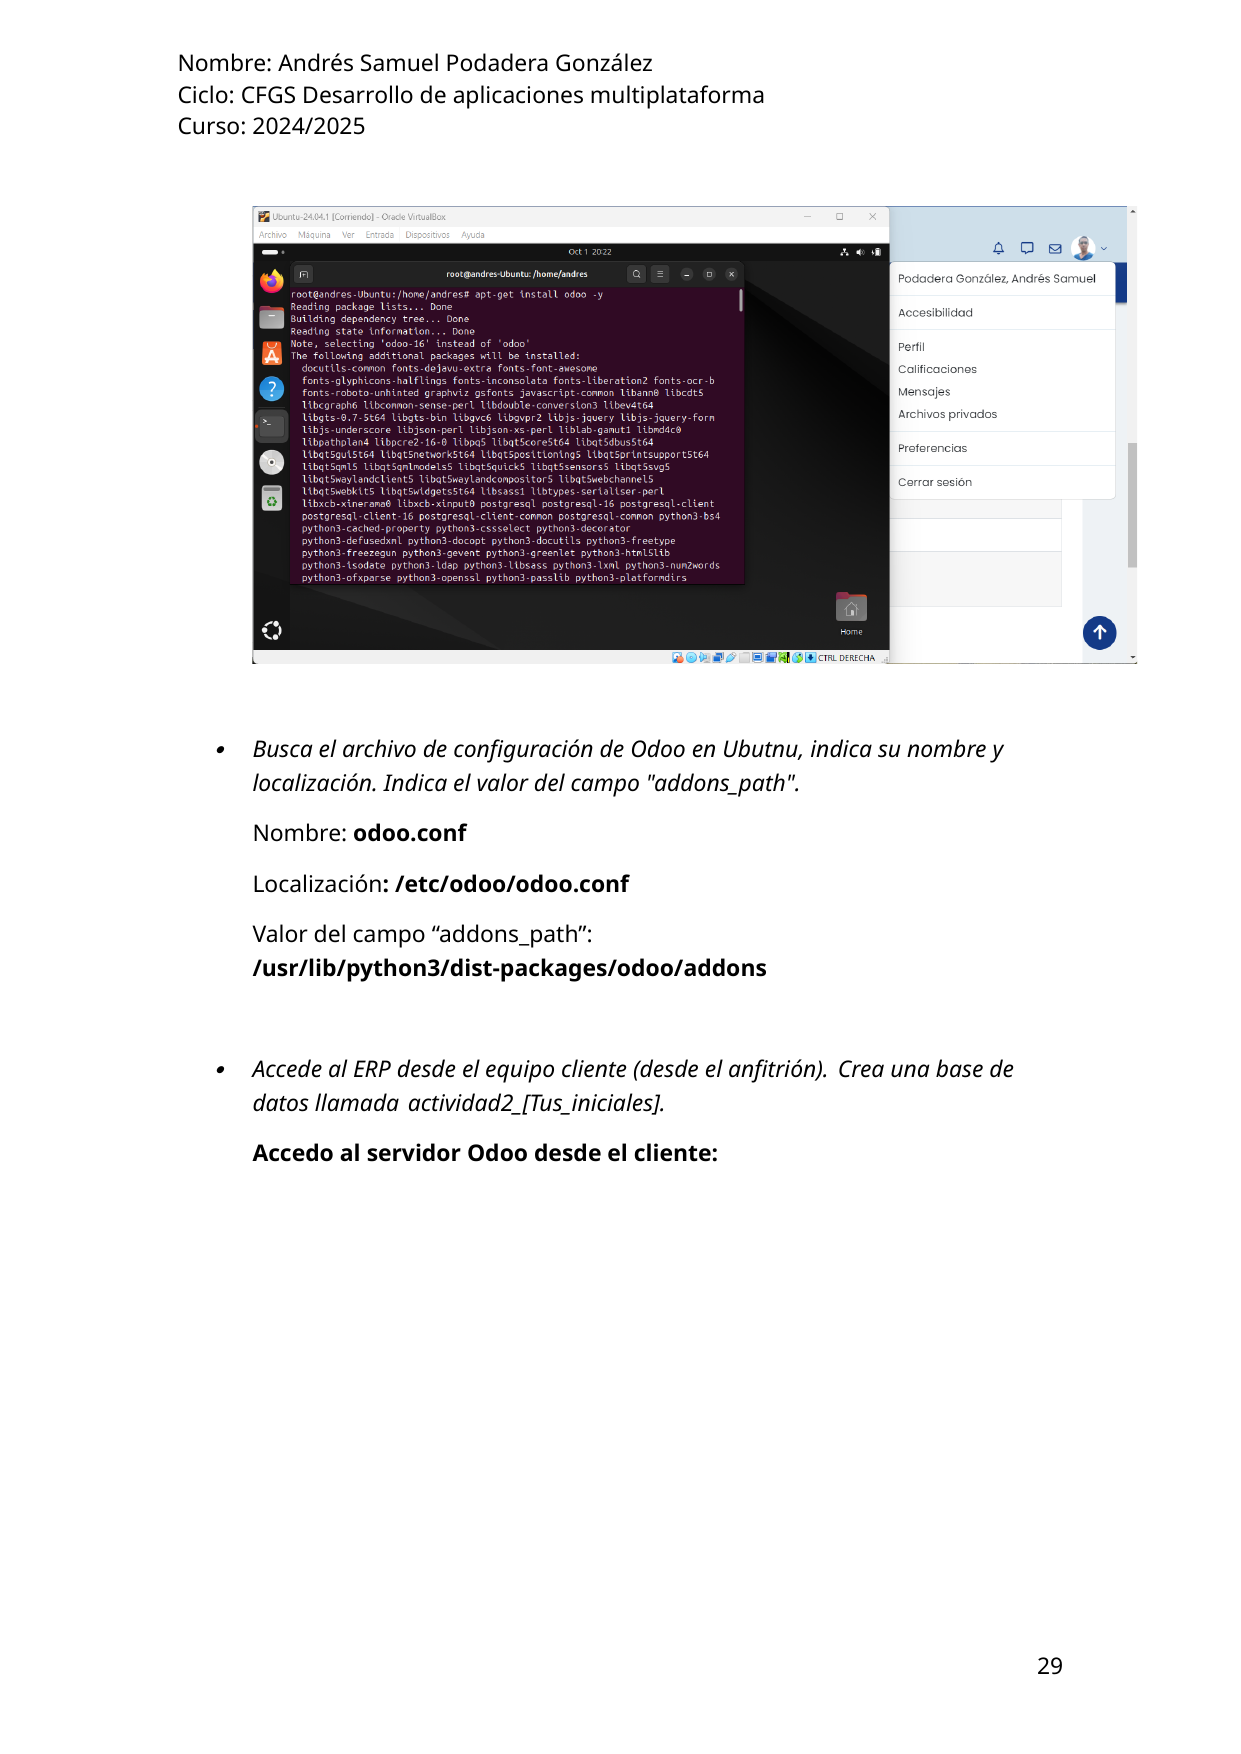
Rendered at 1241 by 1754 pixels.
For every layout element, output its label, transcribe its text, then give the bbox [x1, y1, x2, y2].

list Accedo al servidor Odoo desde el cliente: [252, 1137, 1063, 1168]
picture [252, 206, 1138, 664]
text Localización: /etc/odoo/odoo.conf [252, 868, 1063, 899]
text Nombre: odoo.conf [252, 817, 1063, 848]
list Busca el archivo de configuración de Odoo en Ubutnu, indica su nombre y localización. Indica el valor del campo "addons_path". [215, 733, 1063, 798]
text Valor del campo “addons_path”: /usr/lib/python3/dist-packages/odoo/addons [252, 918, 1063, 983]
list Accede al ERP desde el equipo cliente (desde el anfitrión). Crea una base de datos llamada actividad2_[Tus_iniciales]. [215, 1053, 1063, 1118]
